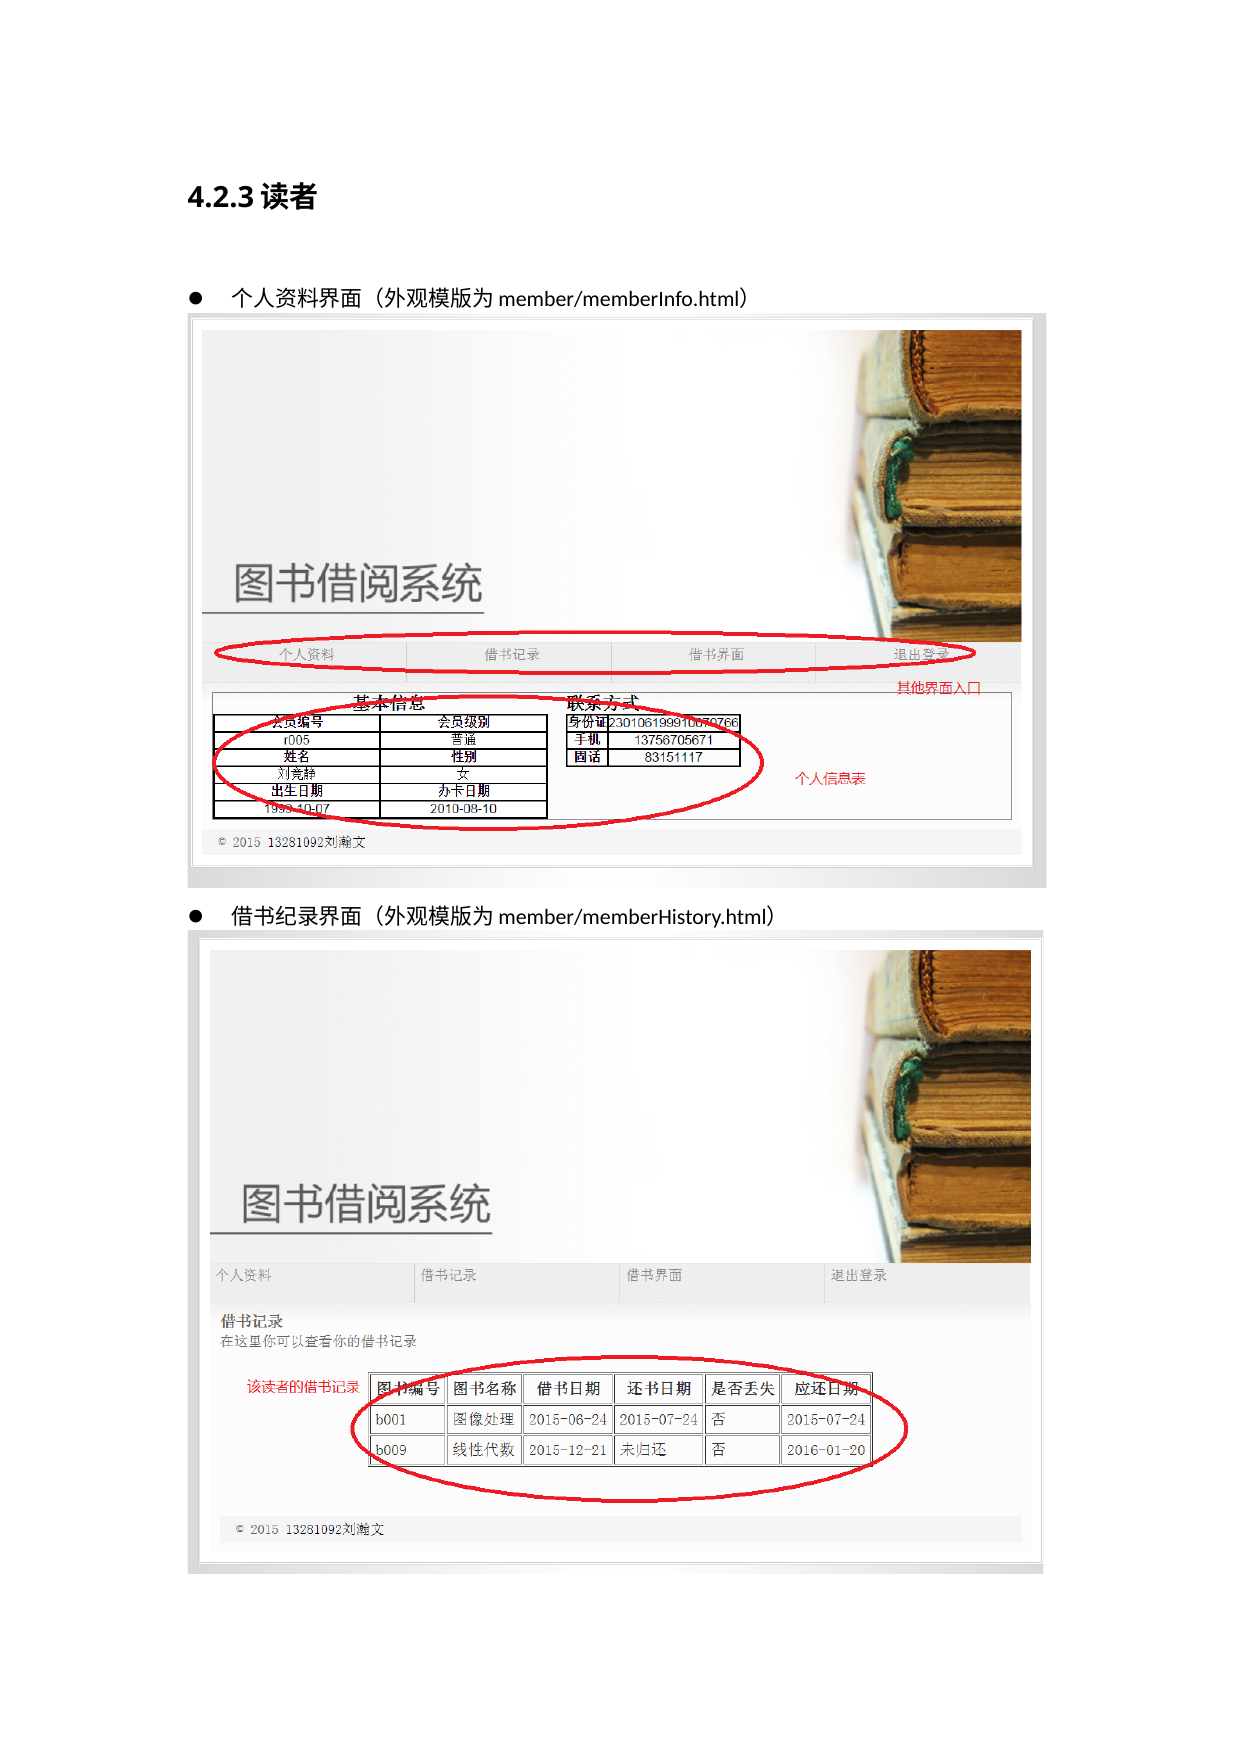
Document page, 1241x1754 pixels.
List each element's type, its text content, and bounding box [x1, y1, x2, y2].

picture [187, 930, 1044, 1574]
list 个人资料界面（外观模版为member/memberInfo.html） [187, 281, 1053, 313]
picture [187, 313, 1047, 888]
list 借书纪录界面（外观模版为member/memberHistory.html） [187, 898, 1053, 931]
subtitle 4.2.3读者 [187, 162, 1053, 227]
